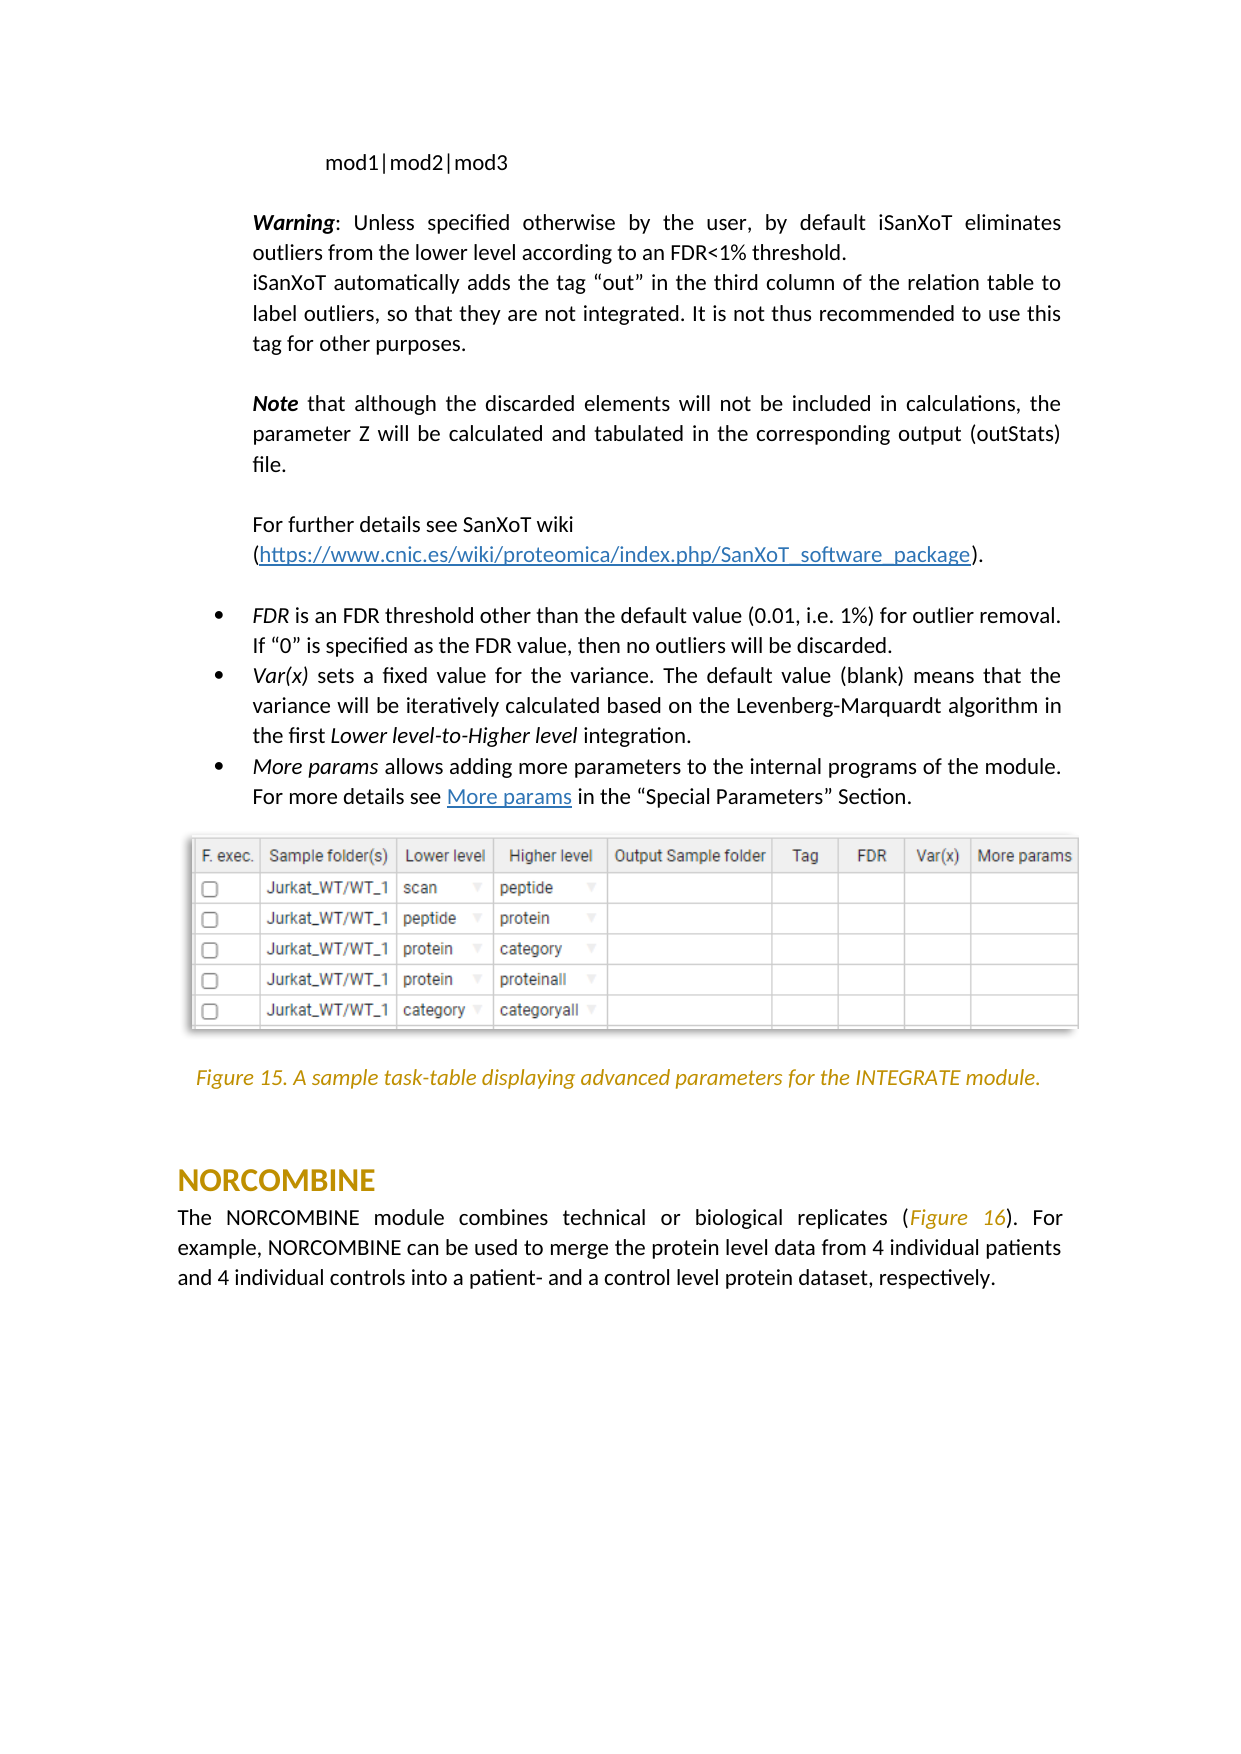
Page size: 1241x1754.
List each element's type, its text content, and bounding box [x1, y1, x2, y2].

subtitle NORCOMBINE [177, 1159, 1063, 1200]
list mod1|mod2|mod3 [252, 148, 1063, 176]
list Var(x) sets a fixed value for the variance. The default value (blank) means that the variance will be iteratively calculated based on the Levenberg-Marquardt algorithm in the first Lower level-to-Higher level integration. [215, 661, 1063, 749]
picture [192, 835, 1079, 1029]
list Note that although the discarded elements will not be included in calculations, the parameter Z will be calculated and tabulated in the corresponding output (outStats) file. [252, 389, 1063, 478]
list (https://www.cnic.es/wiki/proteomica/index.php/SanXoT_software_package). [252, 540, 1063, 568]
list iSanXoT automatically adds the tag “out” in the third column of the relation table to label outliers, so that they are not integrated. It is not thus recommended to use this tag for other purposes. [252, 268, 1063, 357]
text Figure 15. A sample task-table displaying advanced parameters for the INTEGRATE module. [177, 1063, 1063, 1091]
list More params allows adding more parameters to the internal programs of the module. For more details see More params in the “Special Parameters” Section. [215, 752, 1063, 810]
text The NORCOMBINE module combines technical or biological replicates (Figure 16). For example, NORCOMBINE can be used to merge the protein level data from 4 individual patients and 4 individual controls into a patient- and a control level protein dataset, respectively. [177, 1203, 1063, 1292]
list FDR is an FDR threshold other than the default value (0.01, i.e. 1%) for outlier removal. If “0” is specified as the FDR value, then no outliers will be discarded. [215, 601, 1063, 659]
list For further details see SanXoT wiki [252, 510, 1063, 538]
list Warning: Unless specified otherwise by the user, by default iSanXoT eliminates outliers from the lower level according to an FDR<1% threshold. [252, 208, 1063, 266]
